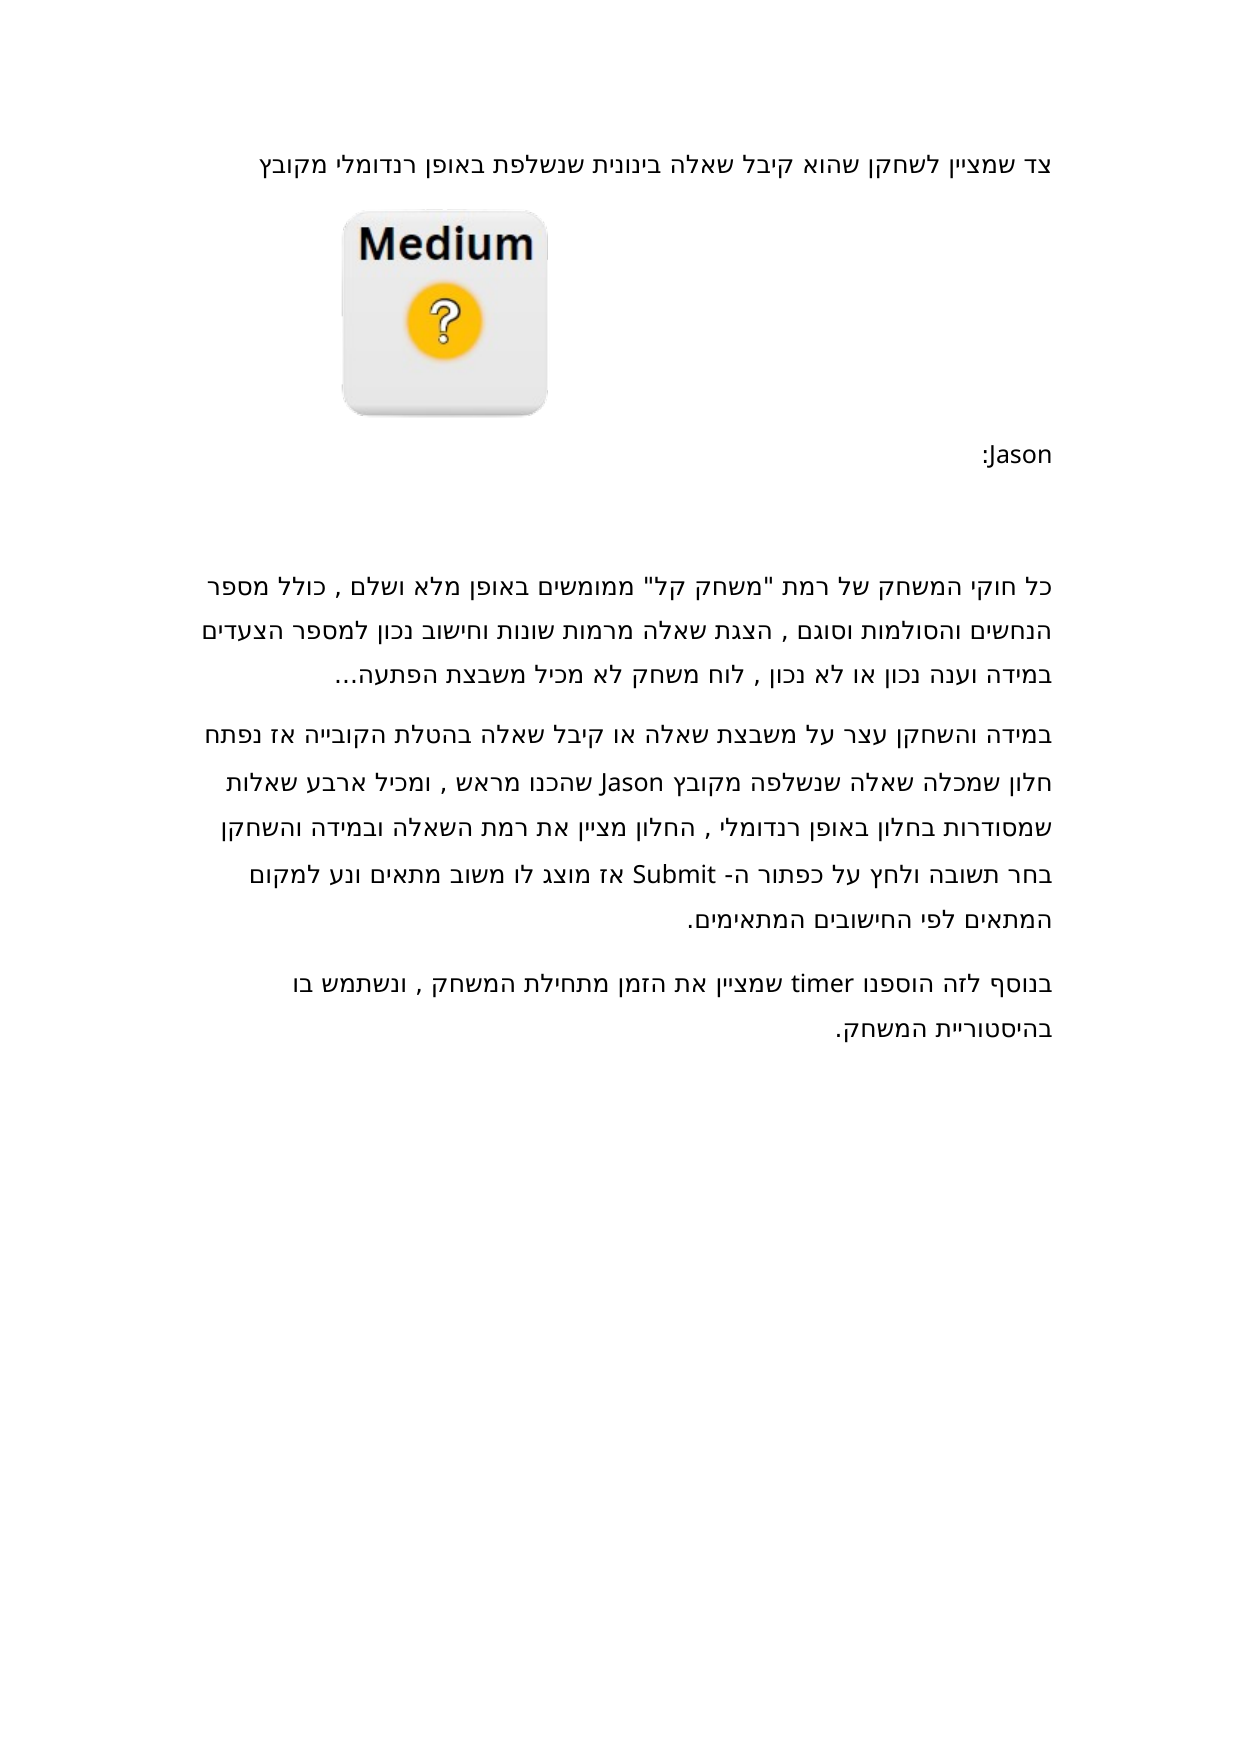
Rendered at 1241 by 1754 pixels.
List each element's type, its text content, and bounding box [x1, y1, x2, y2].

text במידה והשחקן עצר על משבצת שאלה או קיבל שאלה בהטלת הקובייה אז נפתח חלון שמכלה שאלה שנשלפה מקובץ Jason שהכנו מראש , ומכיל ארבע שאלות שמסודרות בחלון באופן רנדומלי , החלון מציין את רמת השאלה ובמידה והשחקן בחר תשובה ולחץ על כפתור ה- Submit אז מוצג לו משוב מתאים ונע למקום המתאים לפי החישובים המתאימים. [187, 721, 1053, 934]
picture [332, 183, 579, 438]
text כל חוקי המשחק של רמת "משחק קל" ממומשים באופן מלא ושלם , כולל מספר הנחשים והסולמות וסוגם , הצגת שאלה מרמות שונות וחישוב נכון למספר הצעדים במידה וענה נכון או לא נכון , לוח משחק לא מכיל משבצת הפתעה... [187, 573, 1053, 689]
text בנוסף לזה הוספנו timer שמציין את הזמן מתחילת המשחק , ונשתמש בו בהיסטוריית המשחק. [187, 966, 1053, 1043]
text צד שמציין לשחקן שהוא קיבל שאלה בינונית שנשלפת באופן רנדומלי מקובץ Jason: [187, 150, 1053, 471]
